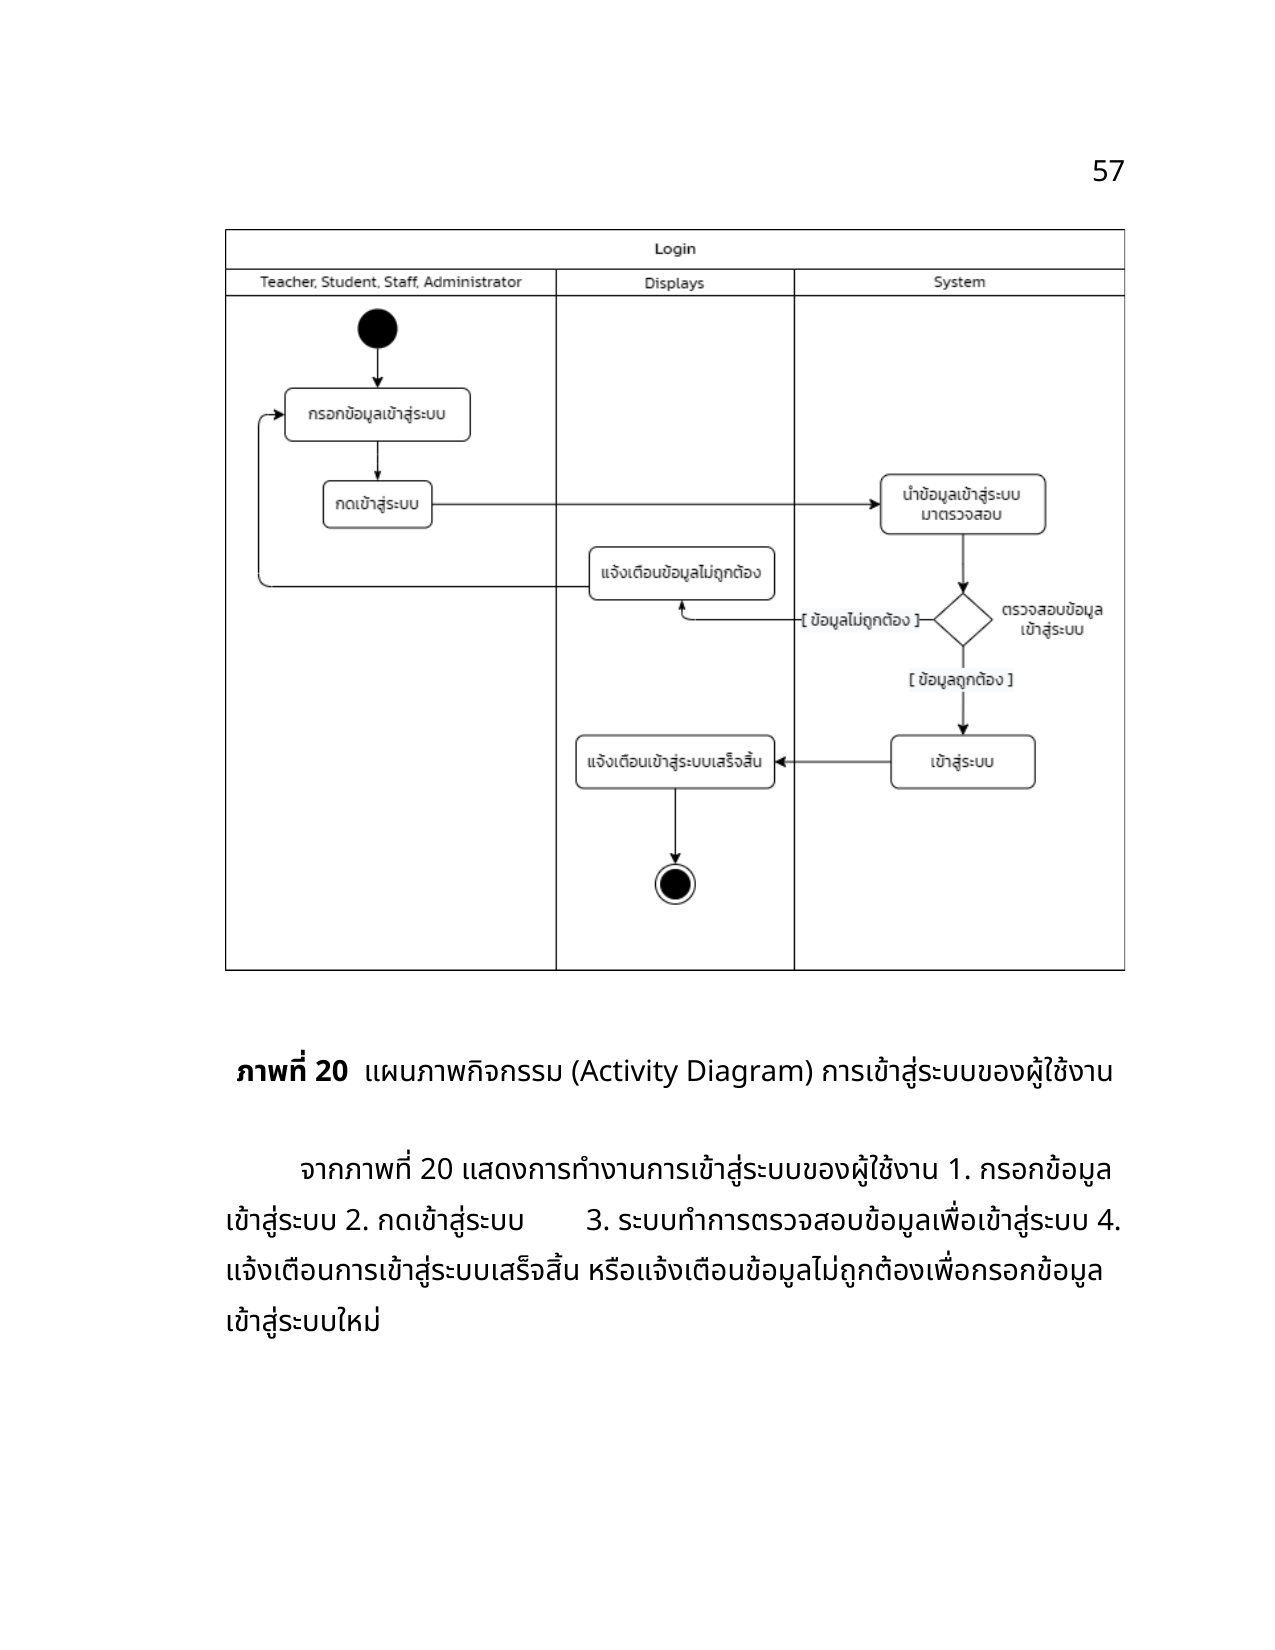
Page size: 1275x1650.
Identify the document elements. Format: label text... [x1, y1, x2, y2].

picture [225, 229, 1125, 971]
text ภาพที่ 20 แผนภาพกิจกรรม (Activity Diagram) การเข้าสู่ระบบของผู้ใช้งาน [225, 1050, 1125, 1094]
text จากภาพที่ 20 แสดงการทำงานการเข้าสู่ระบบของผู้ใช้งาน 1. กรอกข้อมูลเข้าสู่ระบบ 2. กดเข้าสู่ระบบ 3. ระบบทำการตรวจสอบข้อมูลเพื่อเข้าสู่ระบบ 4. แจ้งเตือนการเข้าสู่ระบบเสร็จสิ้น หรือแจ้งเตือนข้อมูลไม่ถูกต้องเพื่อกรอกข้อมูลเข้าสู่ระบบใหม่ [225, 1148, 1125, 1344]
